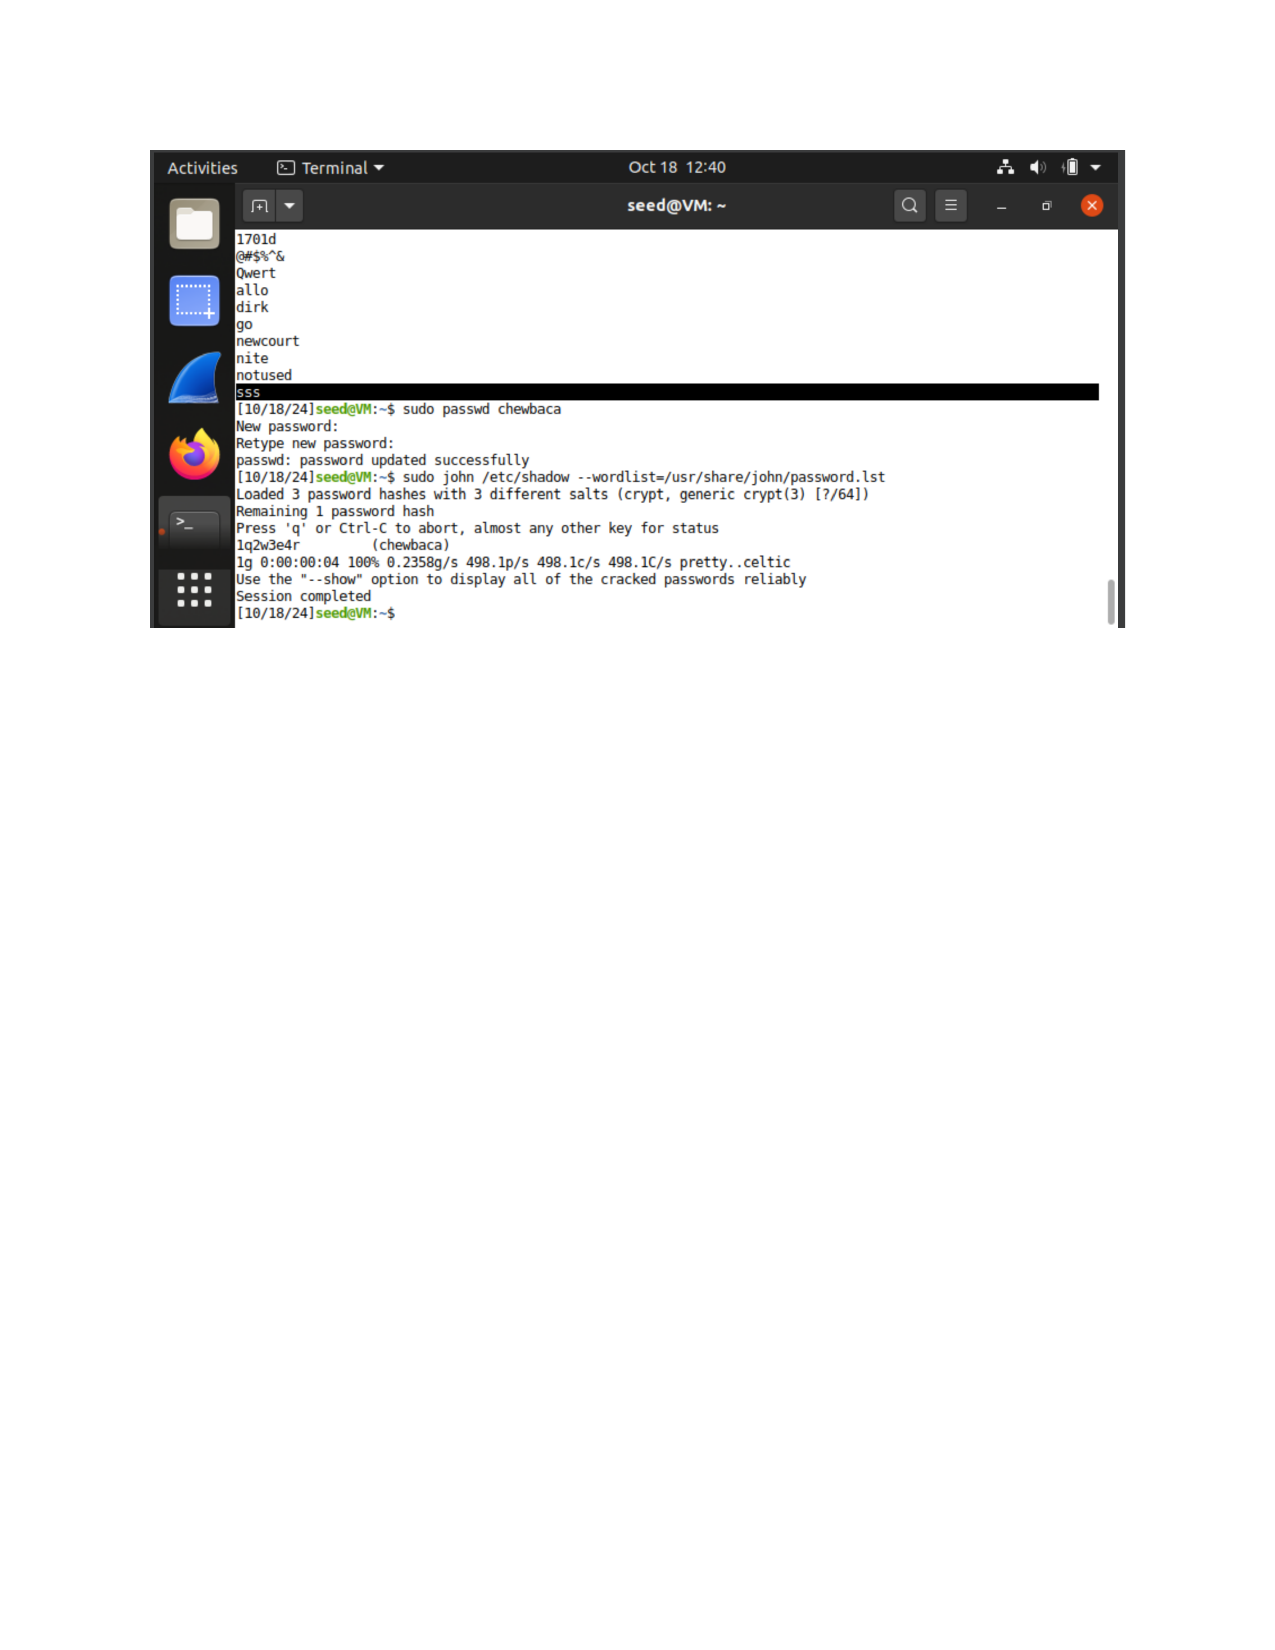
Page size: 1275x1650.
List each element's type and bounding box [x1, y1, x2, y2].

picture [150, 150, 1125, 628]
